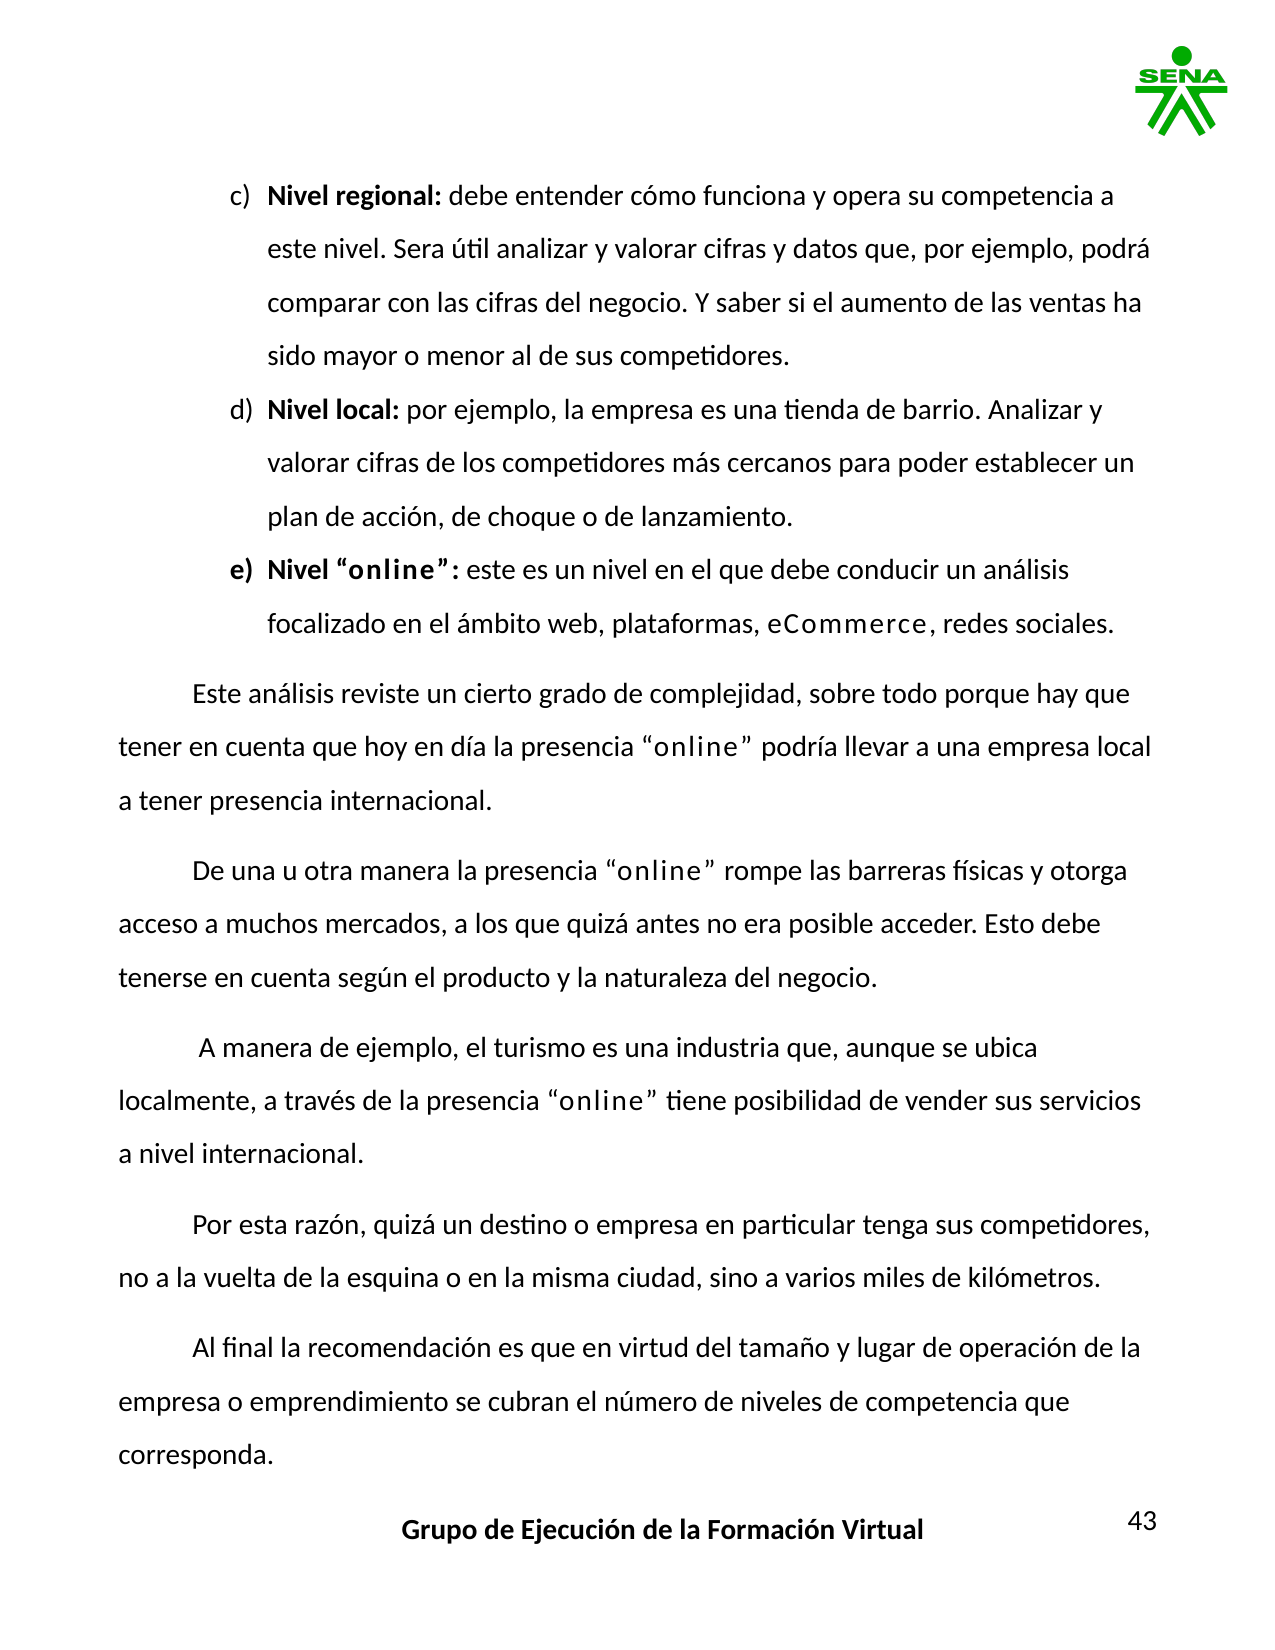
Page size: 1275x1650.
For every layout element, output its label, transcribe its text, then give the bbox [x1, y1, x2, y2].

text De una u otra manera la presencia “online” rompe las barreras físicas y otorga acceso a muchos mercados, a los que quizá antes no era posible acceder. Esto debe tenerse en cuenta según el producto y la naturaleza del negocio. [118, 852, 1157, 994]
text Este análisis reviste un cierto grado de complejidad, sobre todo porque hay que tener en cuenta que hoy en día la presencia “online” podría llevar a una empresa local a tener presencia internacional. [118, 675, 1157, 817]
text Al final la recomendación es que en virtud del tamaño y lugar de operación de la empresa o emprendimiento se cubran el número de niveles de competencia que corresponda. [118, 1329, 1157, 1472]
list Nivel local: por ejemplo, la empresa es una tienda de barrio. Analizar y valorar cifras de los competidores más cercanos para poder establecer un plan de acción, de choque o de lanzamiento. [229, 391, 1157, 533]
text A manera de ejemplo, el turismo es una industria que, aunque se ubica localmente, a través de la presencia “online” tiene posibilidad de vender sus servicios a nivel internacional. [118, 1029, 1157, 1171]
list Nivel regional: debe entender cómo funciona y opera su competencia a este nivel. Sera útil analizar y valorar cifras y datos que, por ejemplo, podrá comparar con las cifras del negocio. Y saber si el aumento de las ventas ha sido mayor o menor al de sus competidores. [229, 177, 1157, 373]
text Por esta razón, quizá un destino o empresa en particular tenga sus competidores, no a la vuelta de la esquina o en la misma ciudad, sino a varios miles de kilómetros. [118, 1206, 1157, 1295]
list Nivel “online”: este es un nivel en el que debe conducir un análisis focalizado en el ámbito web, plataformas, eCommerce, redes sociales. [229, 551, 1157, 640]
picture [1135, 46, 1228, 136]
